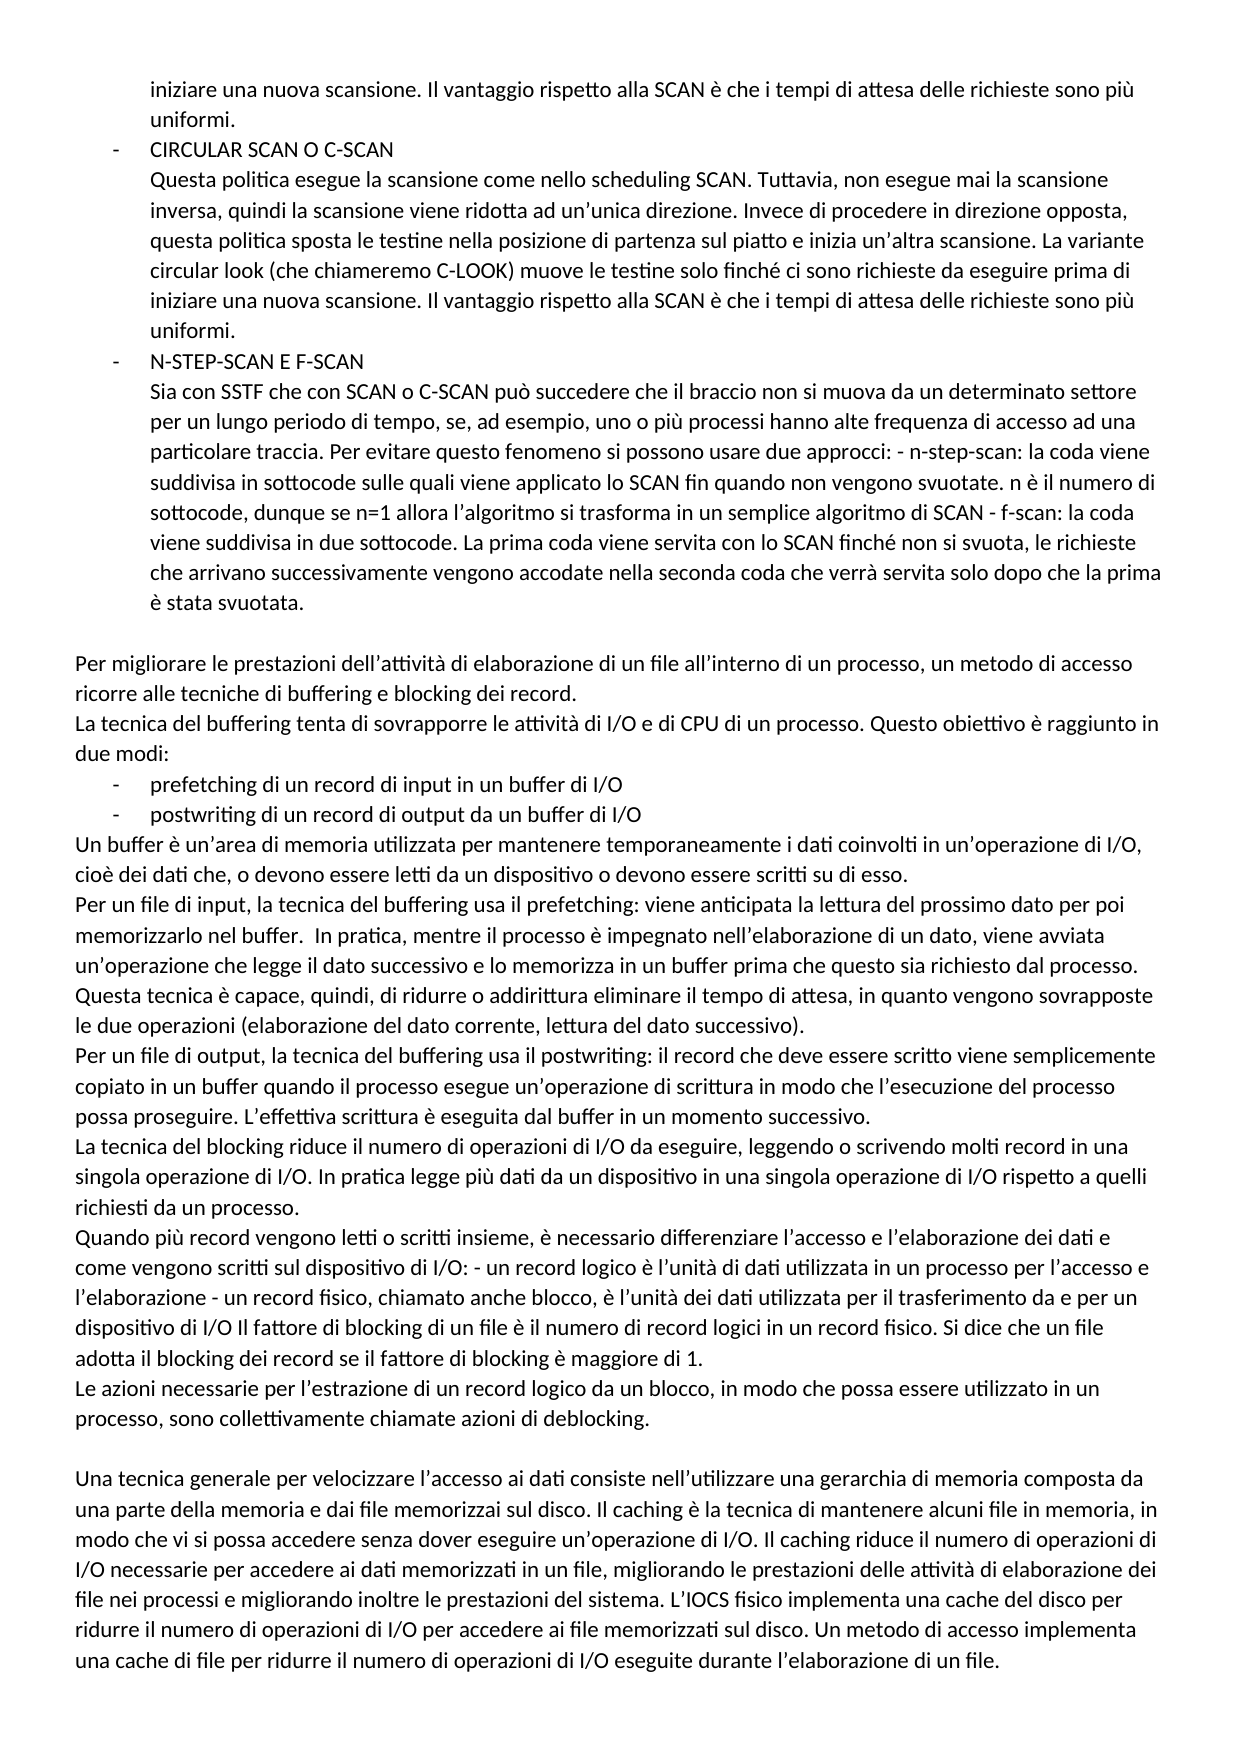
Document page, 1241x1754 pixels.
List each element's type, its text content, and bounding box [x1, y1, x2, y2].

list prefetching di un record di input in un buffer di I/O [112, 770, 1165, 798]
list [150, 75, 1165, 133]
list CIRCULAR SCAN O C-SCAN [112, 135, 1165, 163]
text La tecnica del buffering tenta di sovrapporre le attività di I/O e di CPU di un processo. Questo obiettivo è raggiunto in due modi: [75, 709, 1165, 768]
text Per un file di input, la tecnica del buffering usa il prefetching: viene anticipata la lettura del prossimo dato per poi memorizzarlo nel buffer. In pratica, mentre il processo è impegnato nell’elaborazione di un dato, viene avviata un’operazione che legge il dato successivo e lo memorizza in un buffer prima che questo sia richiesto dal processo. Questa tecnica è capace, quindi, di ridurre o addirittura eliminare il tempo di attesa, in quanto vengono sovrapposte le due operazioni (elaborazione del dato corrente, lettura del dato successivo). [75, 891, 1165, 1039]
text La tecnica del blocking riduce il numero di operazioni di I/O da eseguire, leggendo o scrivendo molti record in una singola operazione di I/O. In pratica legge più dati da un dispositivo in una singola operazione di I/O rispetto a quelli richiesti da un processo. [75, 1132, 1165, 1221]
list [150, 166, 1165, 345]
text Le azioni necessarie per l’estrazione di un record logico da un blocco, in modo che possa essere utilizzato in un processo, sono collettivamente chiamate azioni di deblocking. [75, 1374, 1165, 1432]
list N-STEP-SCAN E F-SCAN [112, 347, 1165, 375]
text Per un file di output, la tecnica del buffering usa il postwriting: il record che deve essere scritto viene semplicemente copiato in un buffer quando il processo esegue un’operazione di scrittura in modo che l’esecuzione del processo possa proseguire. L’effettiva scrittura è eseguita dal buffer in un momento successivo. [75, 1042, 1165, 1130]
text Quando più record vengono letti o scritti insieme, è necessario differenziare l’accesso e l’elaborazione dei dati e come vengono scritti sul dispositivo di I/O: - un record logico è l’unità di dati utilizzata in un processo per l’accesso e l’elaborazione - un record fisico, chiamato anche blocco, è l’unità dei dati utilizzata per il trasferimento da e per un dispositivo di I/O Il fattore di blocking di un file è il numero di record logici in un record fisico. Si dice che un file adotta il blocking dei record se il fattore di blocking è maggiore di 1. [75, 1223, 1165, 1372]
text Un buffer è un’area di memoria utilizzata per mantenere temporaneamente i dati coinvolti in un’operazione di I/O, cioè dei dati che, o devono essere letti da un dispositivo o devono essere scritti su di esso. [75, 830, 1165, 888]
text Una tecnica generale per velocizzare l’accesso ai dati consiste nell’utilizzare una gerarchia di memoria composta da una parte della memoria e dai file memorizzai sul disco. Il caching è la tecnica di mantenere alcuni file in memoria, in modo che vi si possa accedere senza dover eseguire un’operazione di I/O. Il caching riduce il numero di operazioni di I/O necessarie per accedere ai dati memorizzati in un file, migliorando le prestazioni delle attività di elaborazione dei file nei processi e migliorando inoltre le prestazioni del sistema. L’IOCS fisico implementa una cache del disco per ridurre il numero di operazioni di I/O per accedere ai file memorizzati sul disco. Un metodo di accesso implementa una cache di file per ridurre il numero di operazioni di I/O eseguite durante l’elaborazione di un file. [75, 1464, 1165, 1674]
list Sia con SSTF che con SCAN o C-SCAN può succedere che il braccio non si muova da un determinato settore per un lungo periodo di tempo, se, ad esempio, uno o più processi hanno alte frequenza di accesso ad una particolare traccia. Per evitare questo fenomeno si possono usare due approcci: - n-step-scan: la coda viene suddivisa in sottocode sulle quali viene applicato lo SCAN fin quando non vengono svuotate. n è il numero di sottocode, dunque se n=1 allora l’algoritmo si trasforma in un semplice algoritmo di SCAN - f-scan: la coda viene suddivisa in due sottocode. La prima coda viene servita con lo SCAN finché non si svuota, le richieste che arrivano successivamente vengono accodate nella seconda coda che verrà servita solo dopo che la prima è stata svuotata. [150, 377, 1165, 617]
text Per migliorare le prestazioni dell’attività di elaborazione di un file all’interno di un processo, un metodo di accesso ricorre alle tecniche di buffering e blocking dei record. [75, 649, 1165, 707]
list postwriting di un record di output da un buffer di I/O [112, 800, 1165, 828]
